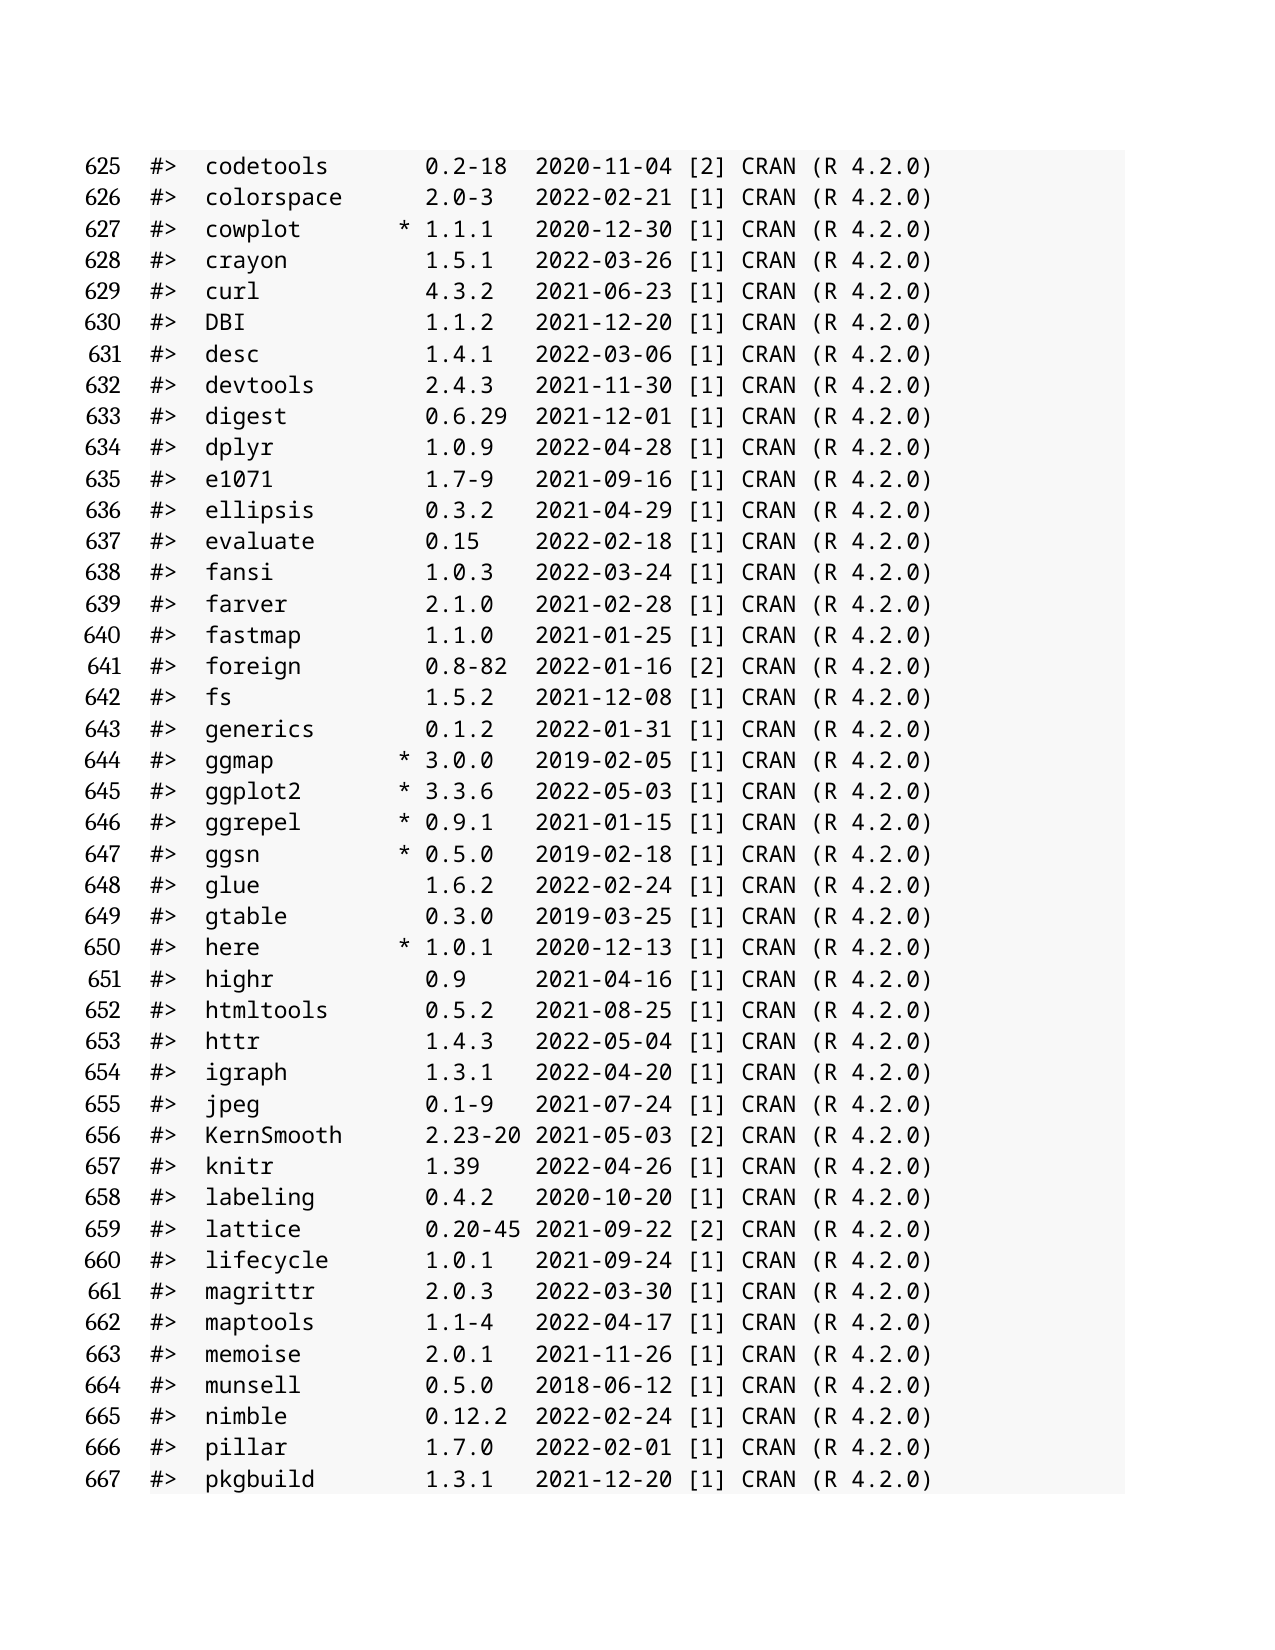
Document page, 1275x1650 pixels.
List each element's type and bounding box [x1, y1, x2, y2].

text [150, 150, 1125, 1494]
